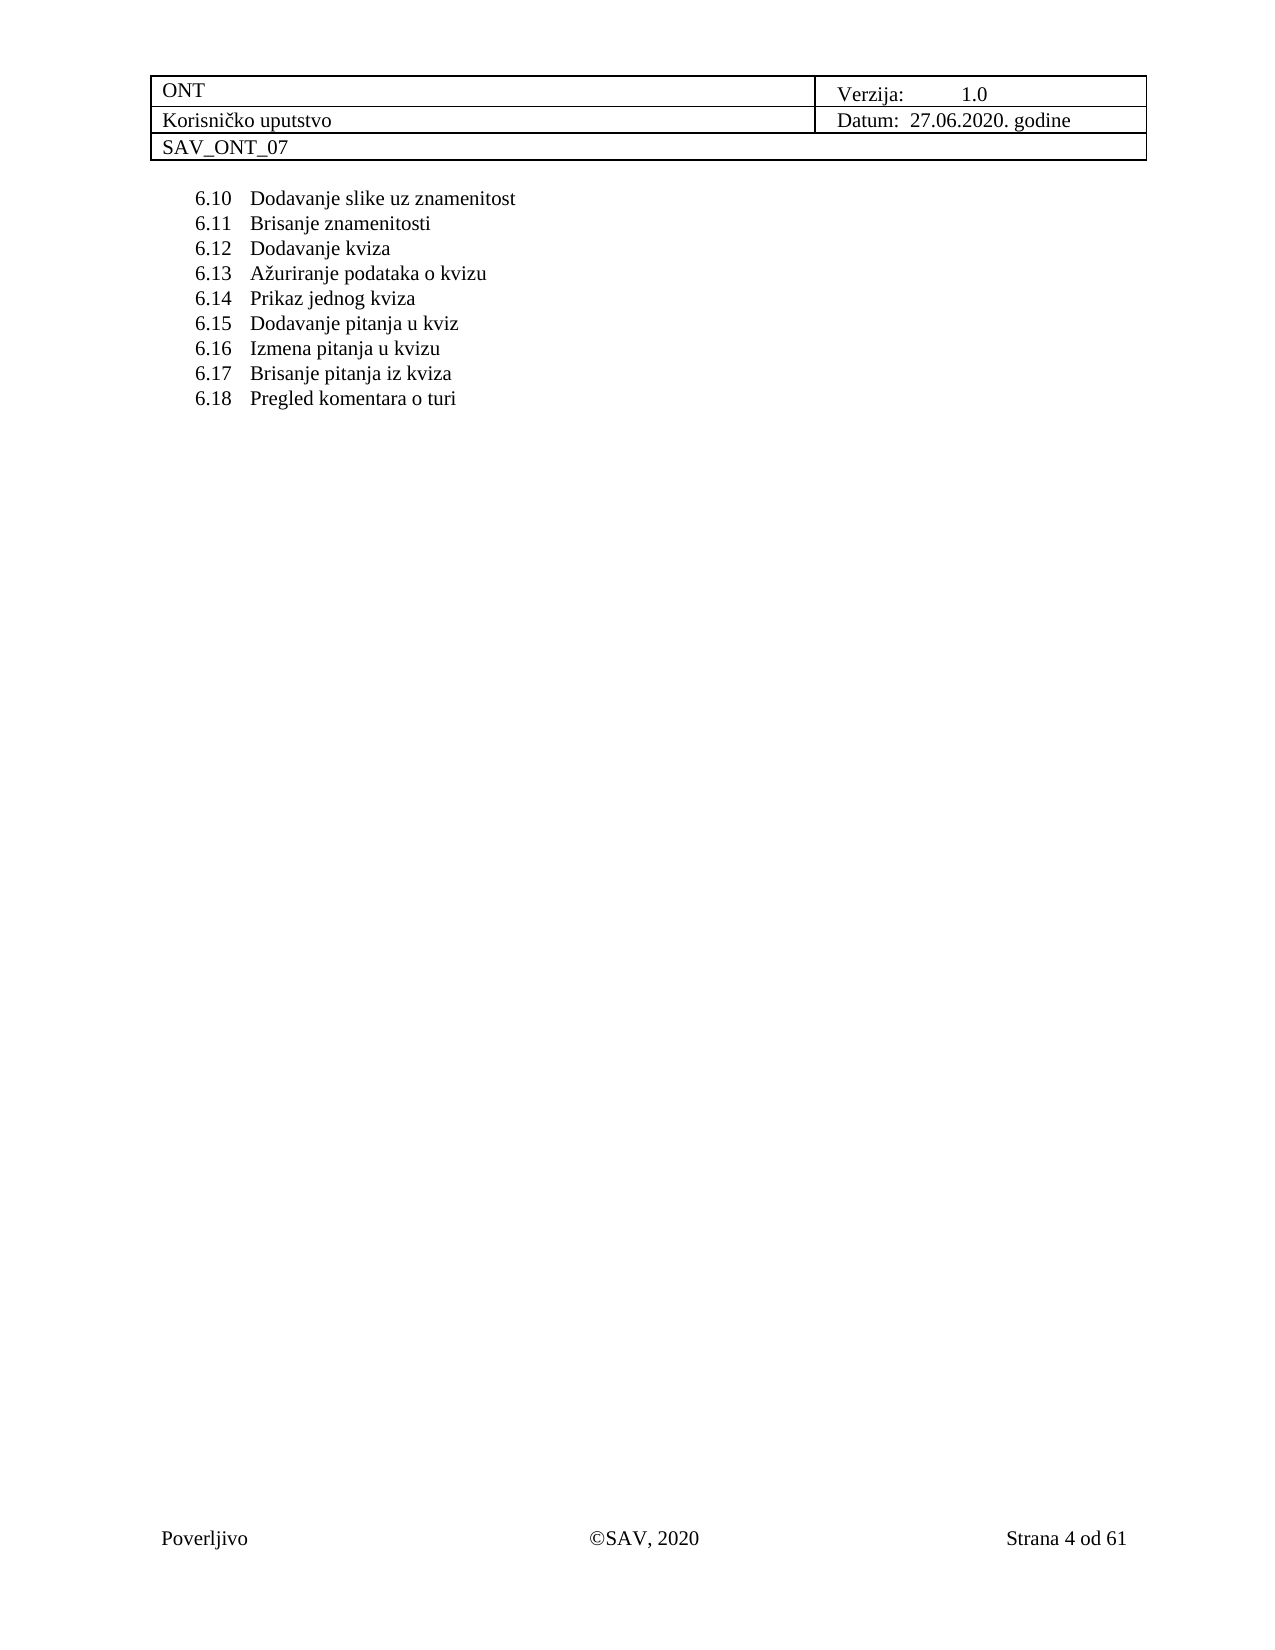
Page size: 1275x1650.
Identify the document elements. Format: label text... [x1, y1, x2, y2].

text 6.15 Dodavanje pitanja u kviz 57 [195, 310, 1050, 335]
text 6.14 Prikaz jednog kviza 56 [195, 285, 1050, 310]
text 6.17 Brisanje pitanja iz kviza 59 [195, 360, 1050, 385]
text 6.13 Ažuriranje podataka o kvizu 55 [195, 260, 1050, 285]
text 6.12 Dodavanje kviza 54 [195, 235, 1050, 260]
text 6.18 Pregled komentara o turi 60 [195, 385, 1050, 410]
text 6.11 Brisanje znamenitosti 52 [195, 210, 1050, 235]
text 6.16 Izmena pitanja u kvizu 58 [195, 335, 1050, 360]
text 6.10 Dodavanje slike uz znamenitost 50 [195, 185, 1050, 210]
